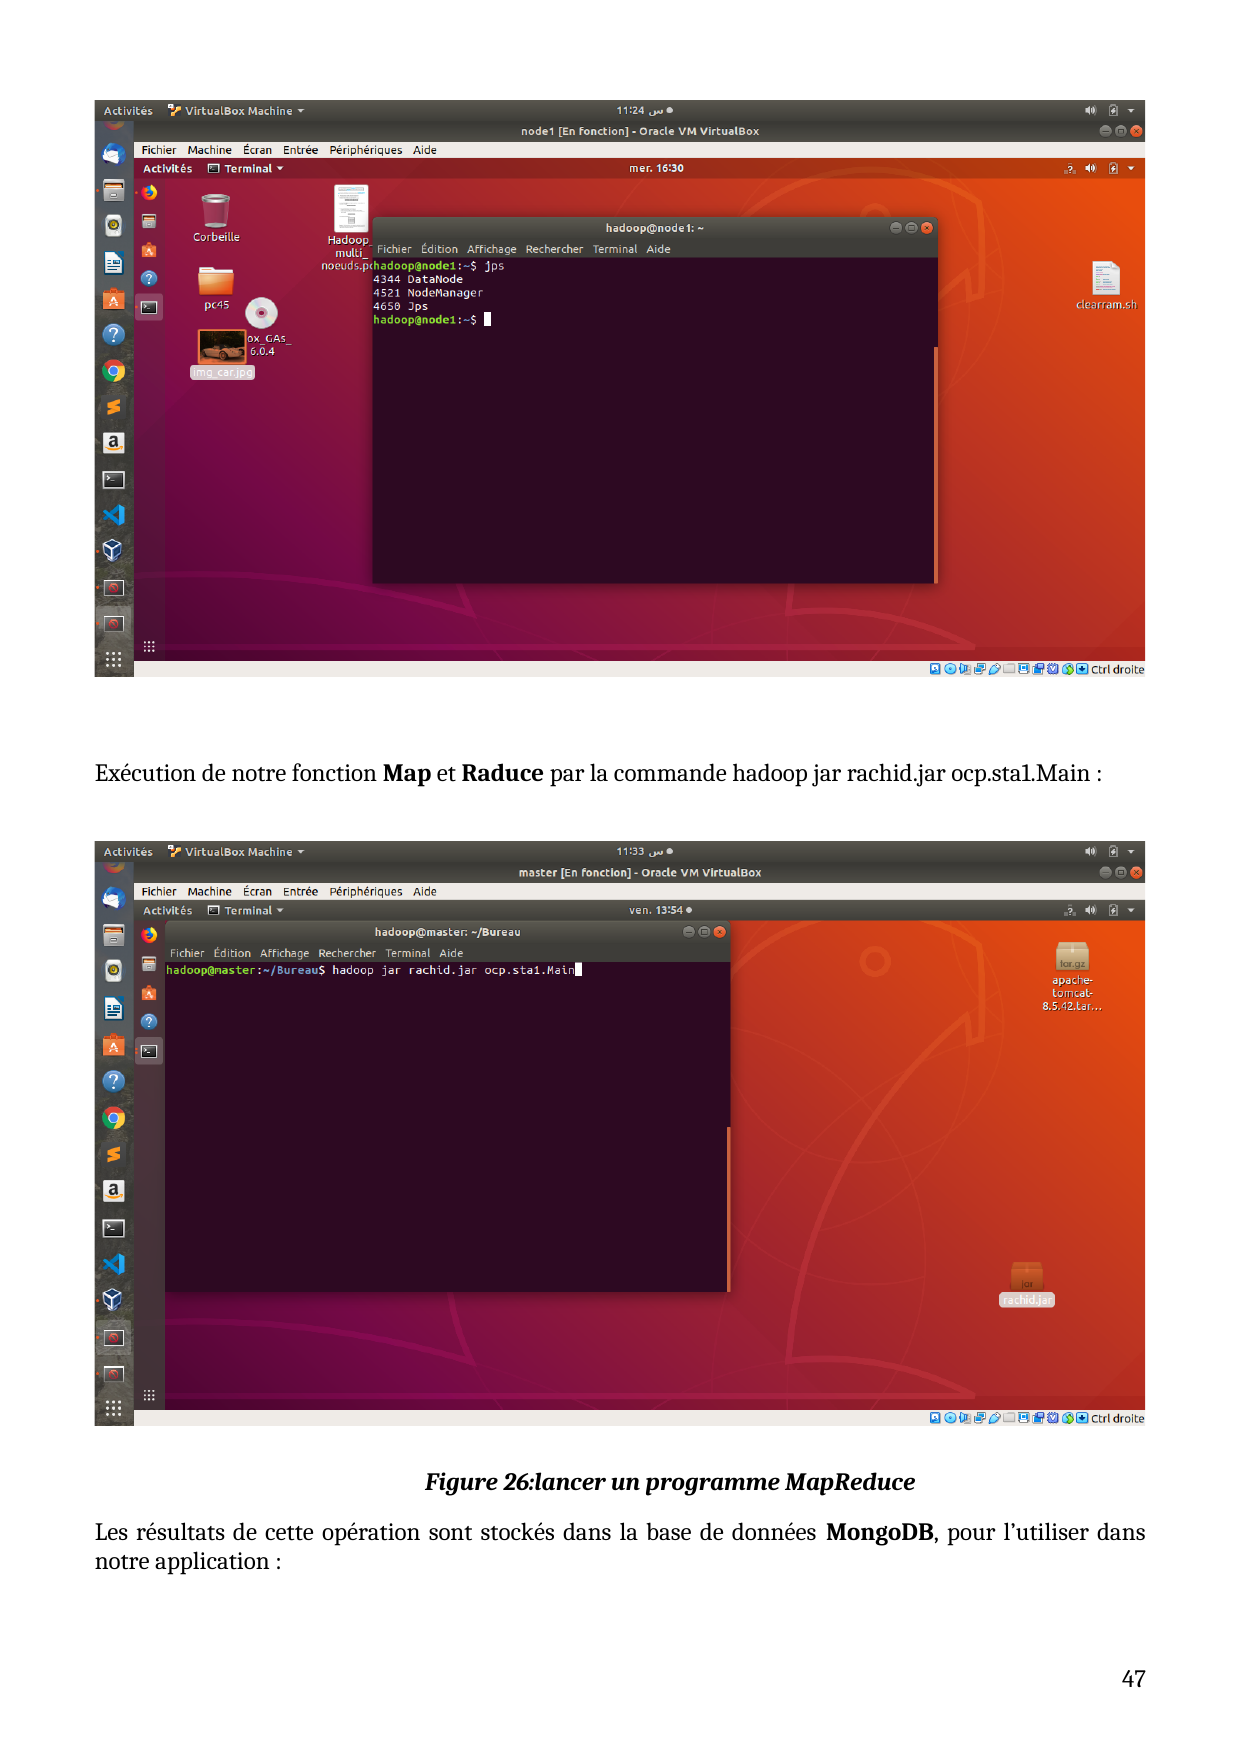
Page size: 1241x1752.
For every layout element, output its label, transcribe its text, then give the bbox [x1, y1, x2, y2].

text Exécution de notre fonction Map et Raduce par la commande hadoop jar rachid.jar ocp.sta1.Main : [94, 759, 1146, 787]
text Les résultats de cette opération sont stockés dans la base de données MongoDB, pour l’utiliser dans notre application : [94, 1518, 1146, 1575]
picture [94, 100, 1146, 677]
picture [94, 841, 1146, 1426]
text Figure 26:lancer un programme MapReduce [94, 1468, 1146, 1497]
